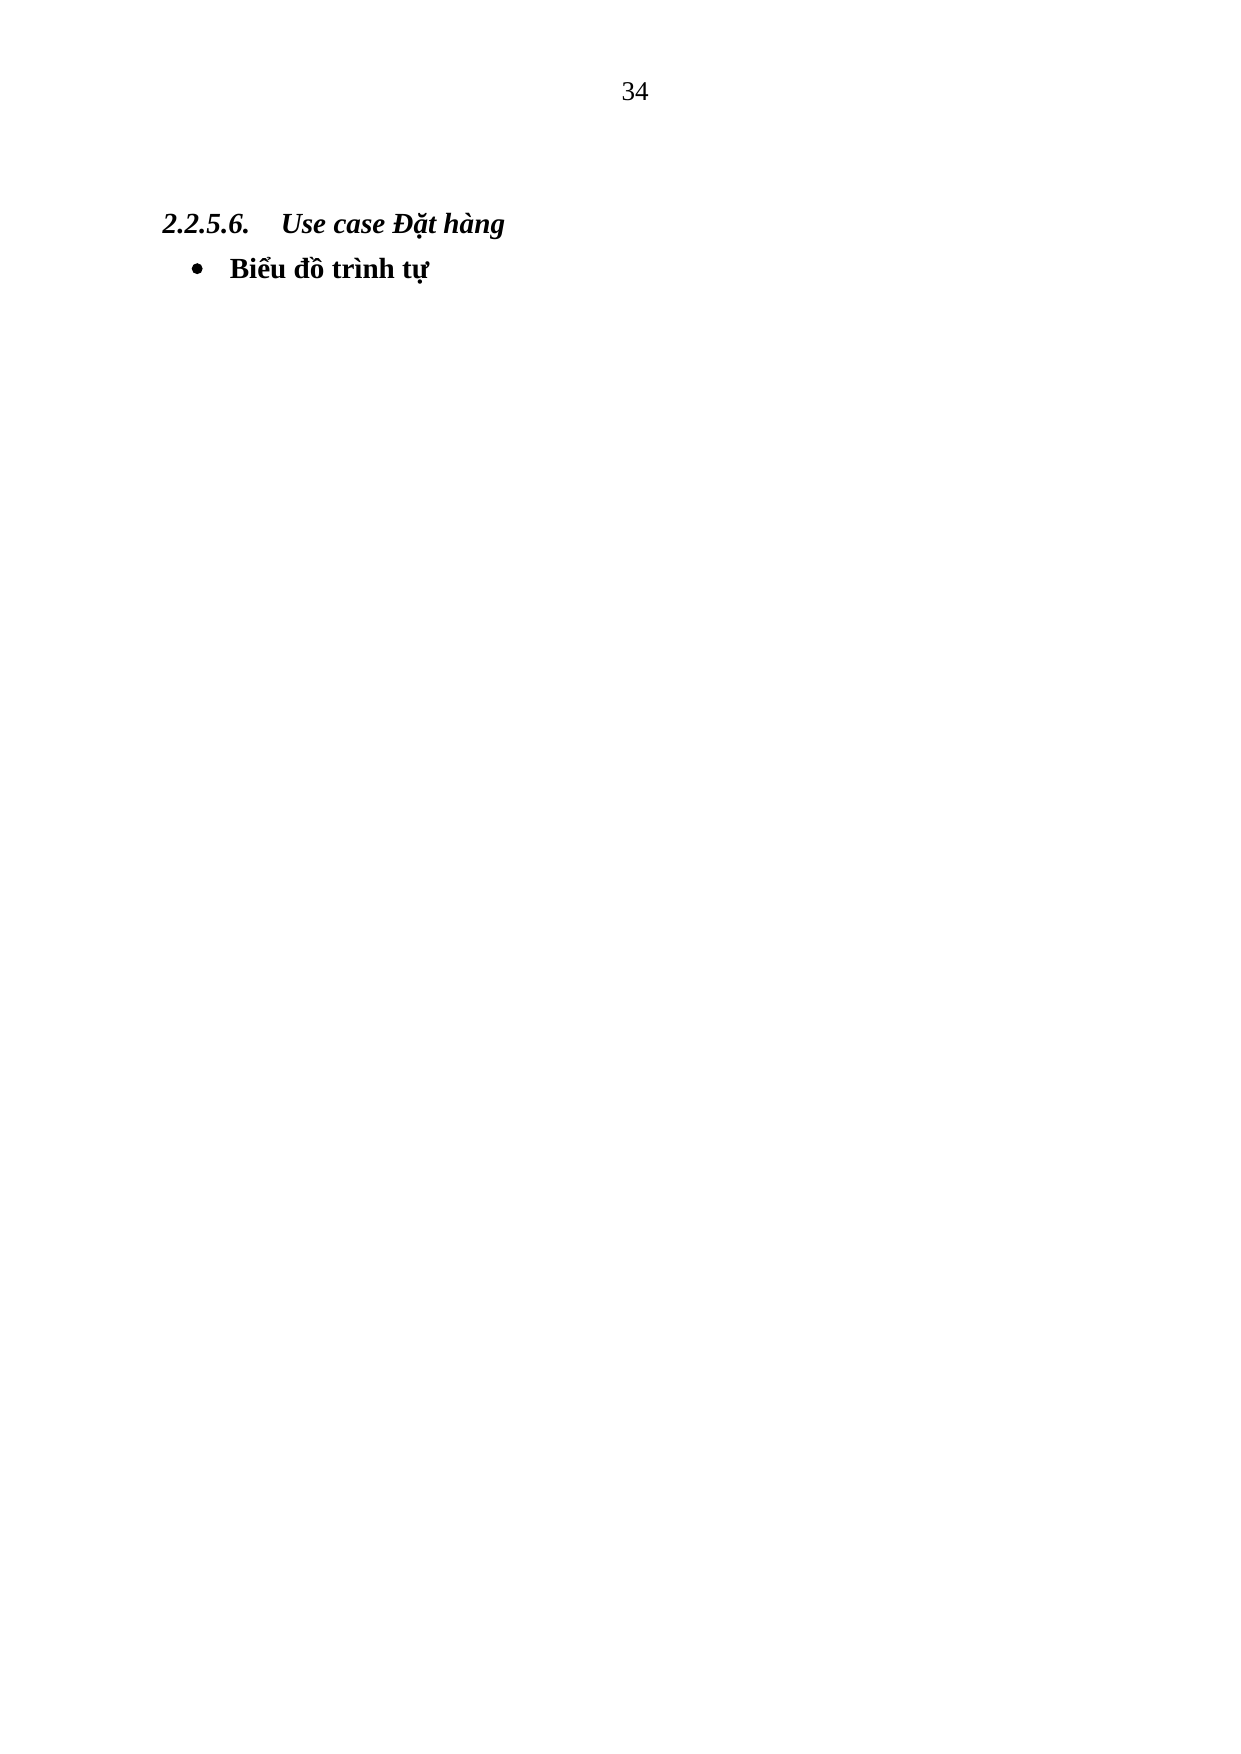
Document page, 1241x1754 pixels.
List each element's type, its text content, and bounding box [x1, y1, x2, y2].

list Biểu đồ trình tự [192, 252, 1122, 285]
subtitle Use case Đặt hàng [162, 206, 1122, 240]
